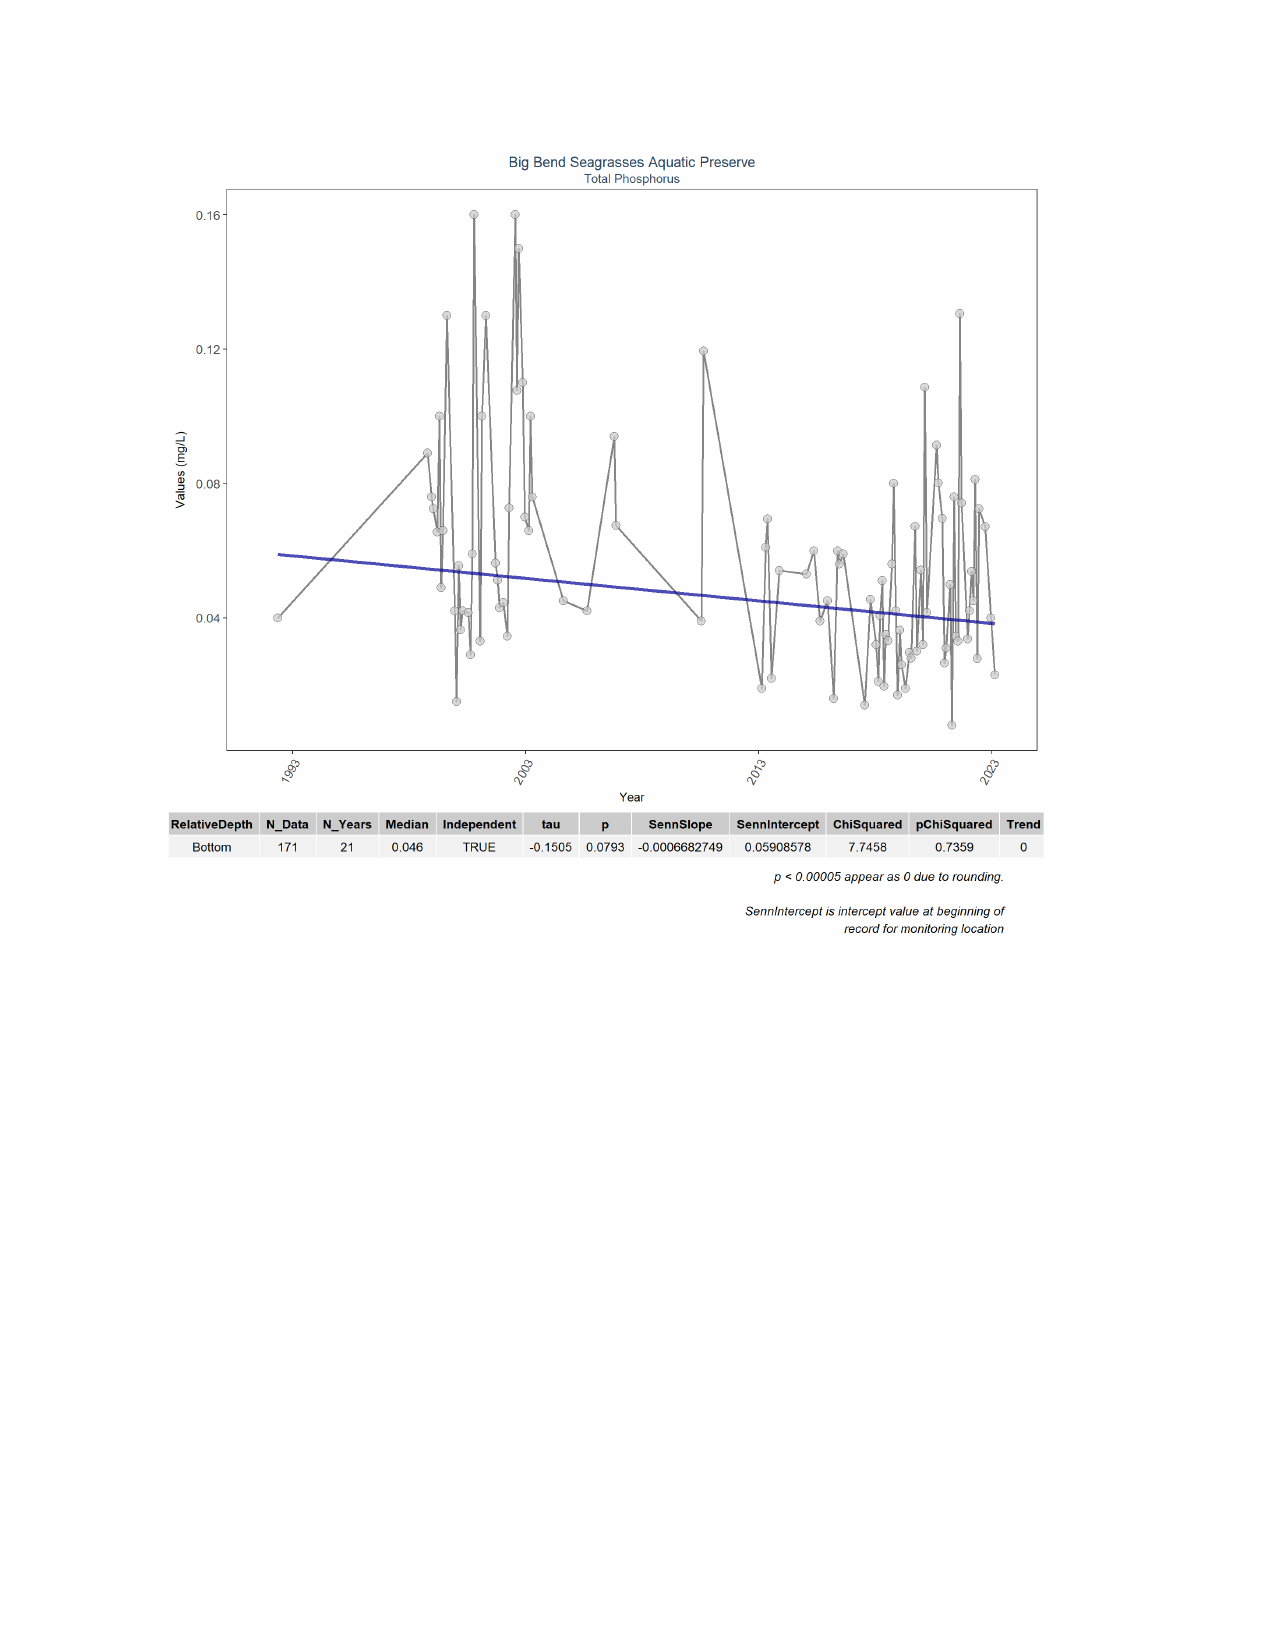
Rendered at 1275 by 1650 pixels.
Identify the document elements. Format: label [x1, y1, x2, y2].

picture [168, 150, 1044, 938]
